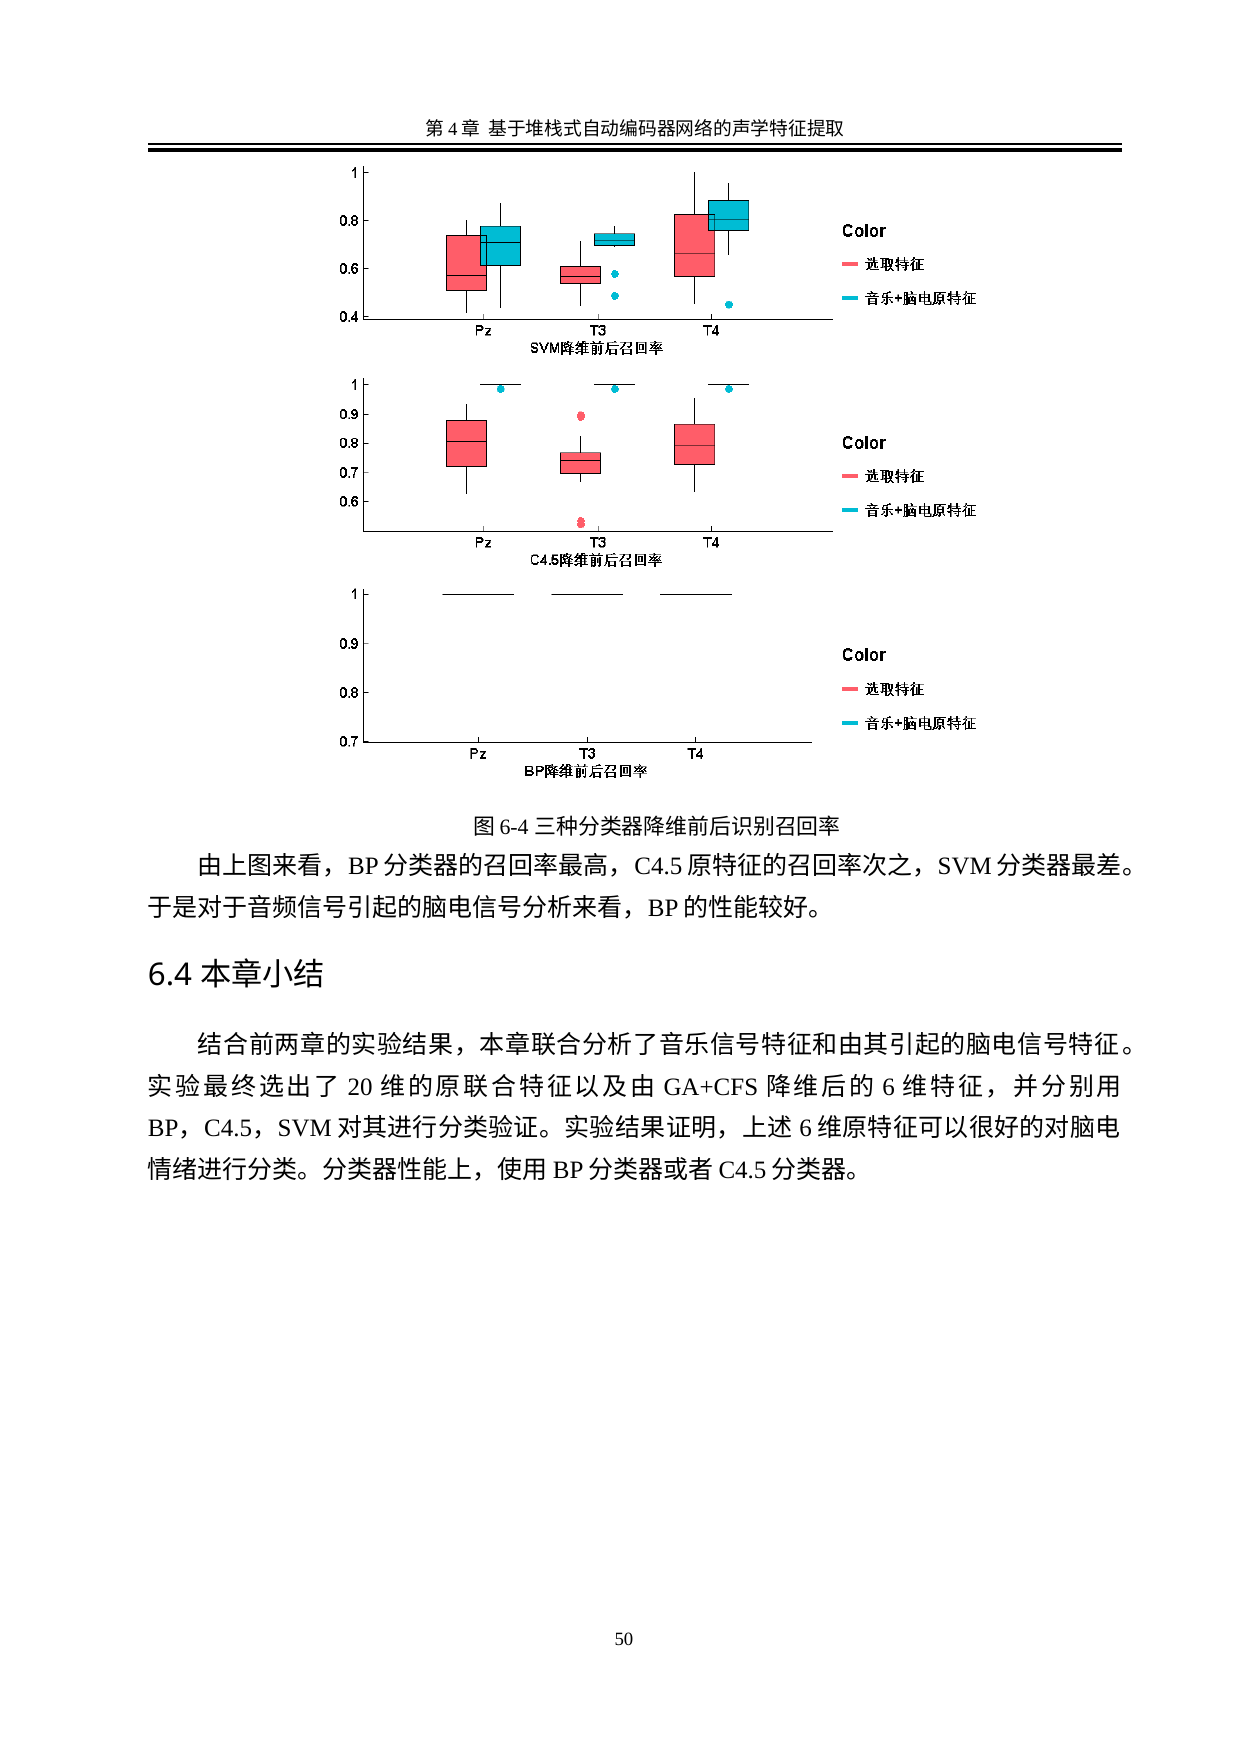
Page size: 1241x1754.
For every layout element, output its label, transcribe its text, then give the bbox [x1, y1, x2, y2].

subtitle 6.4 本章小结 [148, 949, 1122, 995]
text 由上图来看，BP分类器的召回率最高，C4.5原特征的召回率次之，SVM分类器最差。于是对于音频信号引起的脑电信号分析来看，BP的性能较好。 [148, 841, 1122, 924]
text 结合前两章的实验结果，本章联合分析了音乐信号特征和由其引起的脑电信号特征。实验最终选出了20维的原联合特征以及由GA+CFS降维后的6维特征，并分别用BP，C4.5，SVM对其进行分类验证。实验结果证明，上述6维原特征可以很好的对脑电情绪进行分类。分类器性能上，使用BP分类器或者C4.5分类器。 [148, 1020, 1122, 1187]
picture [287, 158, 1033, 794]
text 图6-4 三种分类器降维前后识别召回率 [148, 809, 1122, 841]
